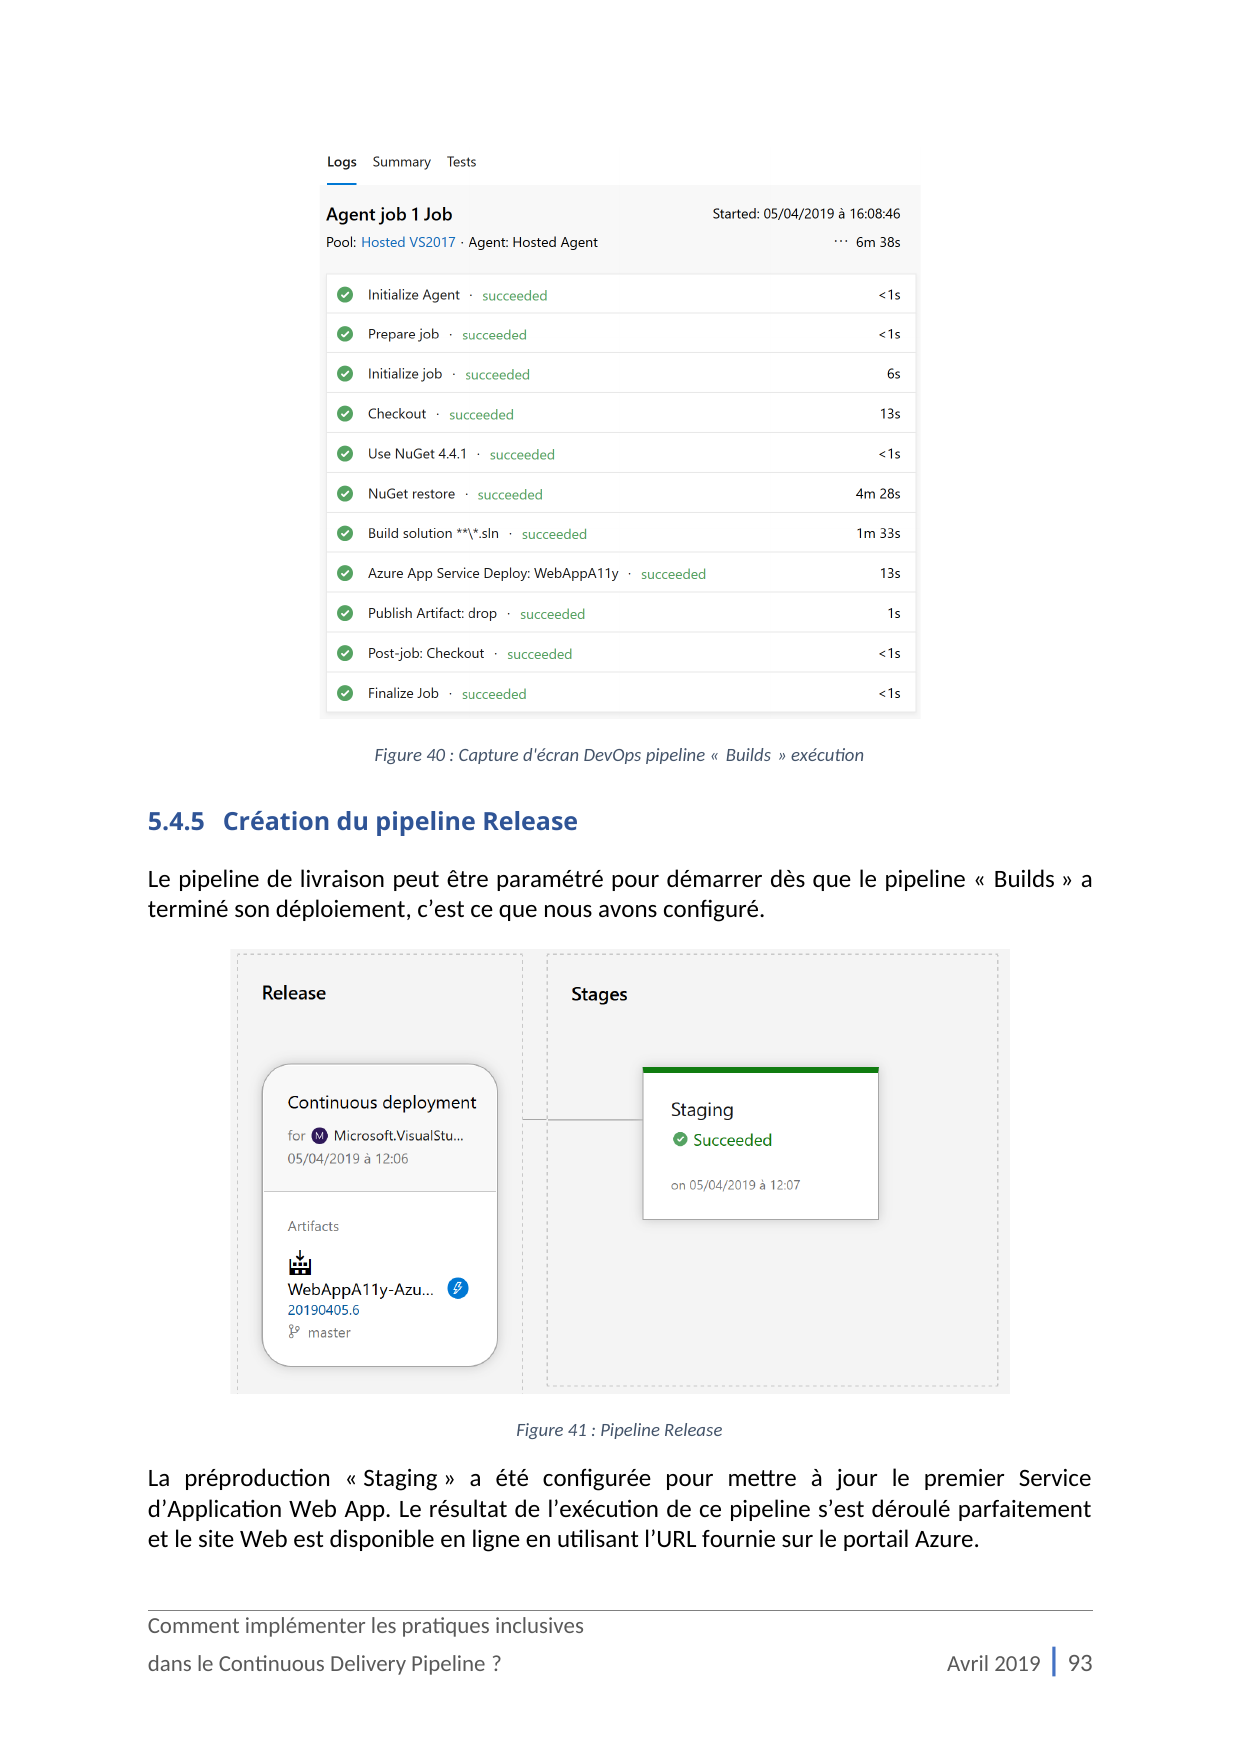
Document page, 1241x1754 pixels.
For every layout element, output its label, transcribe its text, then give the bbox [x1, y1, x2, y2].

text Le pipeline de livraison peut être paramétré pour démarrer dès que le pipeline « Builds » a terminé son déploiement, c’est ce que nous avons configuré. [148, 863, 1093, 924]
subtitle Création du pipeline Release [148, 804, 1093, 838]
picture [319, 147, 921, 719]
text La préproduction « Staging » a été configurée pour mettre à jour le premier Service d’Application Web App. Le résultat de l’exécution de ce pipeline s’est déroulé parfaitement et le site Web est disponible en ligne en utilisant l’URL fournie sur le portail Azure. [148, 1462, 1093, 1554]
picture [230, 949, 1010, 1394]
